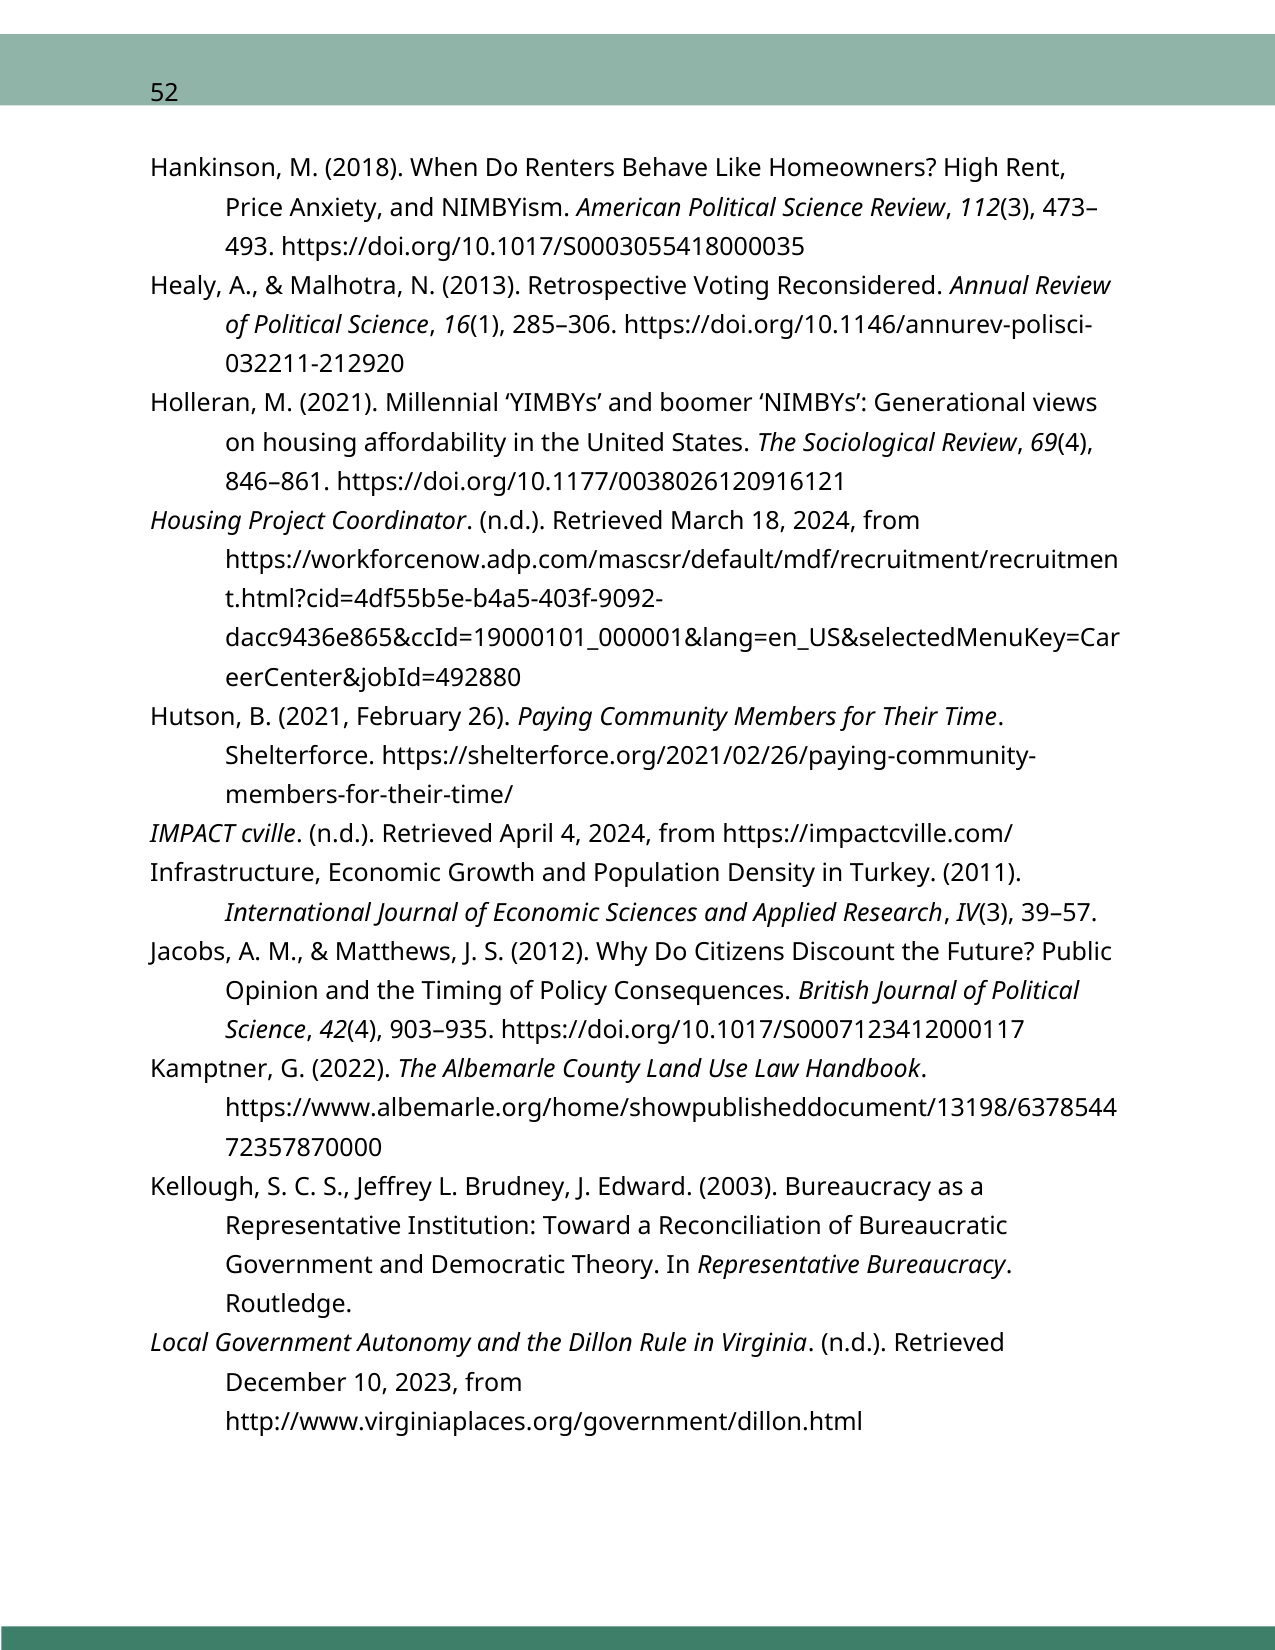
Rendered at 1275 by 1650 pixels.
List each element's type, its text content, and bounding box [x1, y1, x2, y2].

text Housing Project Coordinator. (n.d.). Retrieved March 18, 2024, from https://workforcenow.adp.com/mascsr/default/mdf/recruitment/recruitment.html?cid=4df55b5e-b4a5-403f-9092-dacc9436e865&ccId=19000101_000001&lang=en_US&selectedMenuKey=CareerCenter&jobId=492880 [150, 502, 1125, 693]
text Holleran, M. (2021). Millennial ‘YIMBYs’ and boomer ‘NIMBYs’: Generational views on housing affordability in the United States. The Sociological Review, 69(4), 846–861. https://doi.org/10.1177/0038026120916121 [150, 385, 1125, 497]
text Local Government Autonomy and the Dillon Rule in Virginia. (n.d.). Retrieved December 10, 2023, from http://www.virginiaplaces.org/government/dillon.html [150, 1325, 1125, 1437]
text Jacobs, A. M., & Matthews, J. S. (2012). Why Do Citizens Discount the Future? Public Opinion and the Timing of Policy Consequences. British Journal of Political Science, 42(4), 903–935. https://doi.org/10.1017/S0007123412000117 [150, 933, 1125, 1046]
text Kellough, S. C. S., Jeffrey L. Brudney, J. Edward. (2003). Bureaucracy as a Representative Institution: Toward a Reconciliation of Bureaucratic Government and Democratic Theory. In Representative Bureaucracy. Routledge. [150, 1168, 1125, 1320]
text Infrastructure, Economic Growth and Population Density in Turkey. (2011). International Journal of Economic Sciences and Applied Research, IV(3), 39–57. [150, 855, 1125, 928]
text Healy, A., & Malhotra, N. (2013). Retrospective Voting Reconsidered. Annual Review of Political Science, 16(1), 285–306. https://doi.org/10.1146/annurev-polisci-032211-212920 [150, 267, 1125, 380]
text Hankinson, M. (2018). When Do Renters Behave Like Homeowners? High Rent, Price Anxiety, and NIMBYism. American Political Science Review, 112(3), 473–493. https://doi.org/10.1017/S0003055418000035 [150, 150, 1125, 262]
text Hutson, B. (2021, February 26). Paying Community Members for Their Time. Shelterforce. https://shelterforce.org/2021/02/26/paying-community-members-for-their-time/ [150, 698, 1125, 811]
text Kamptner, G. (2022). The Albemarle County Land Use Law Handbook. https://www.albemarle.org/home/showpublisheddocument/13198/637854472357870000 [150, 1051, 1125, 1163]
text IMPACT cville. (n.d.). Retrieved April 4, 2024, from https://impactcville.com/ [150, 816, 1125, 850]
